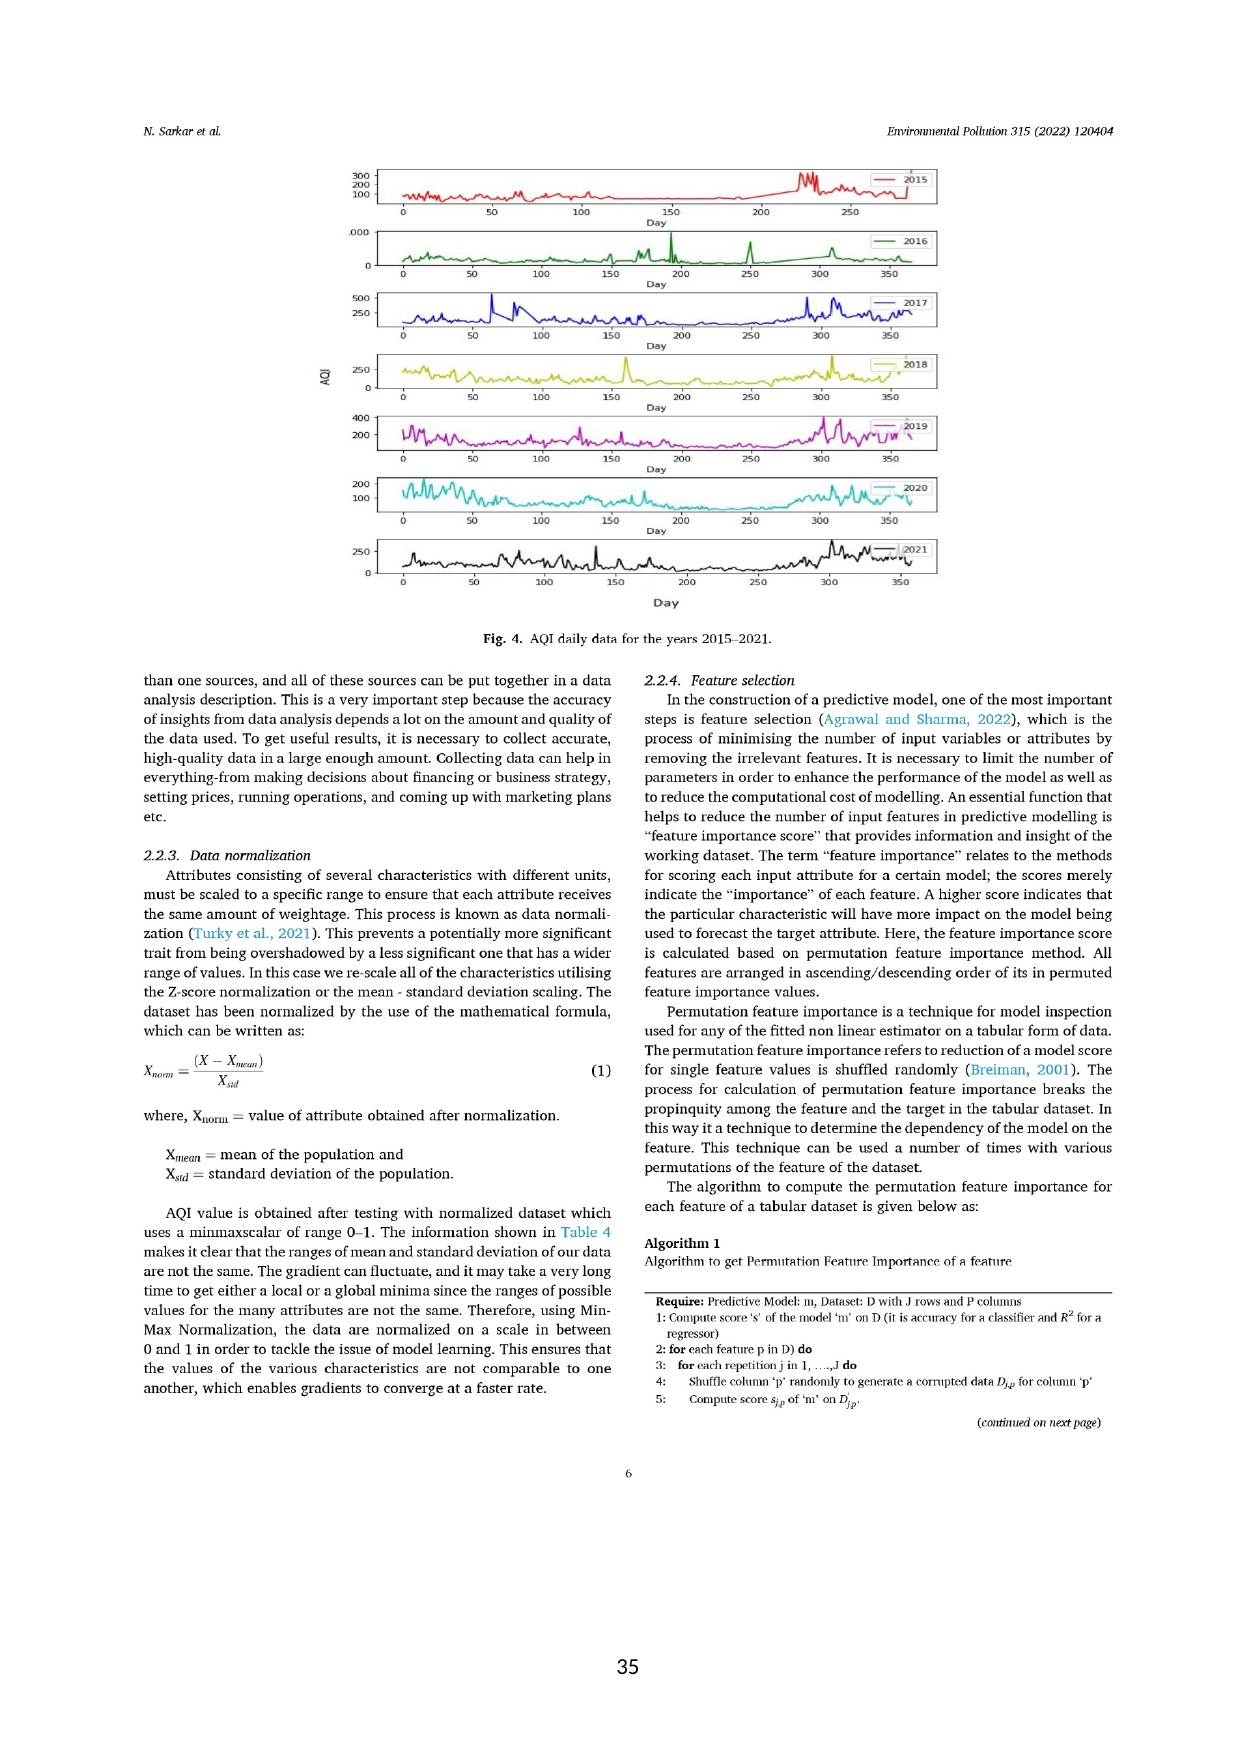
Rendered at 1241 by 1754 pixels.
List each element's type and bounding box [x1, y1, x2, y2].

picture [73, 59, 1182, 1536]
